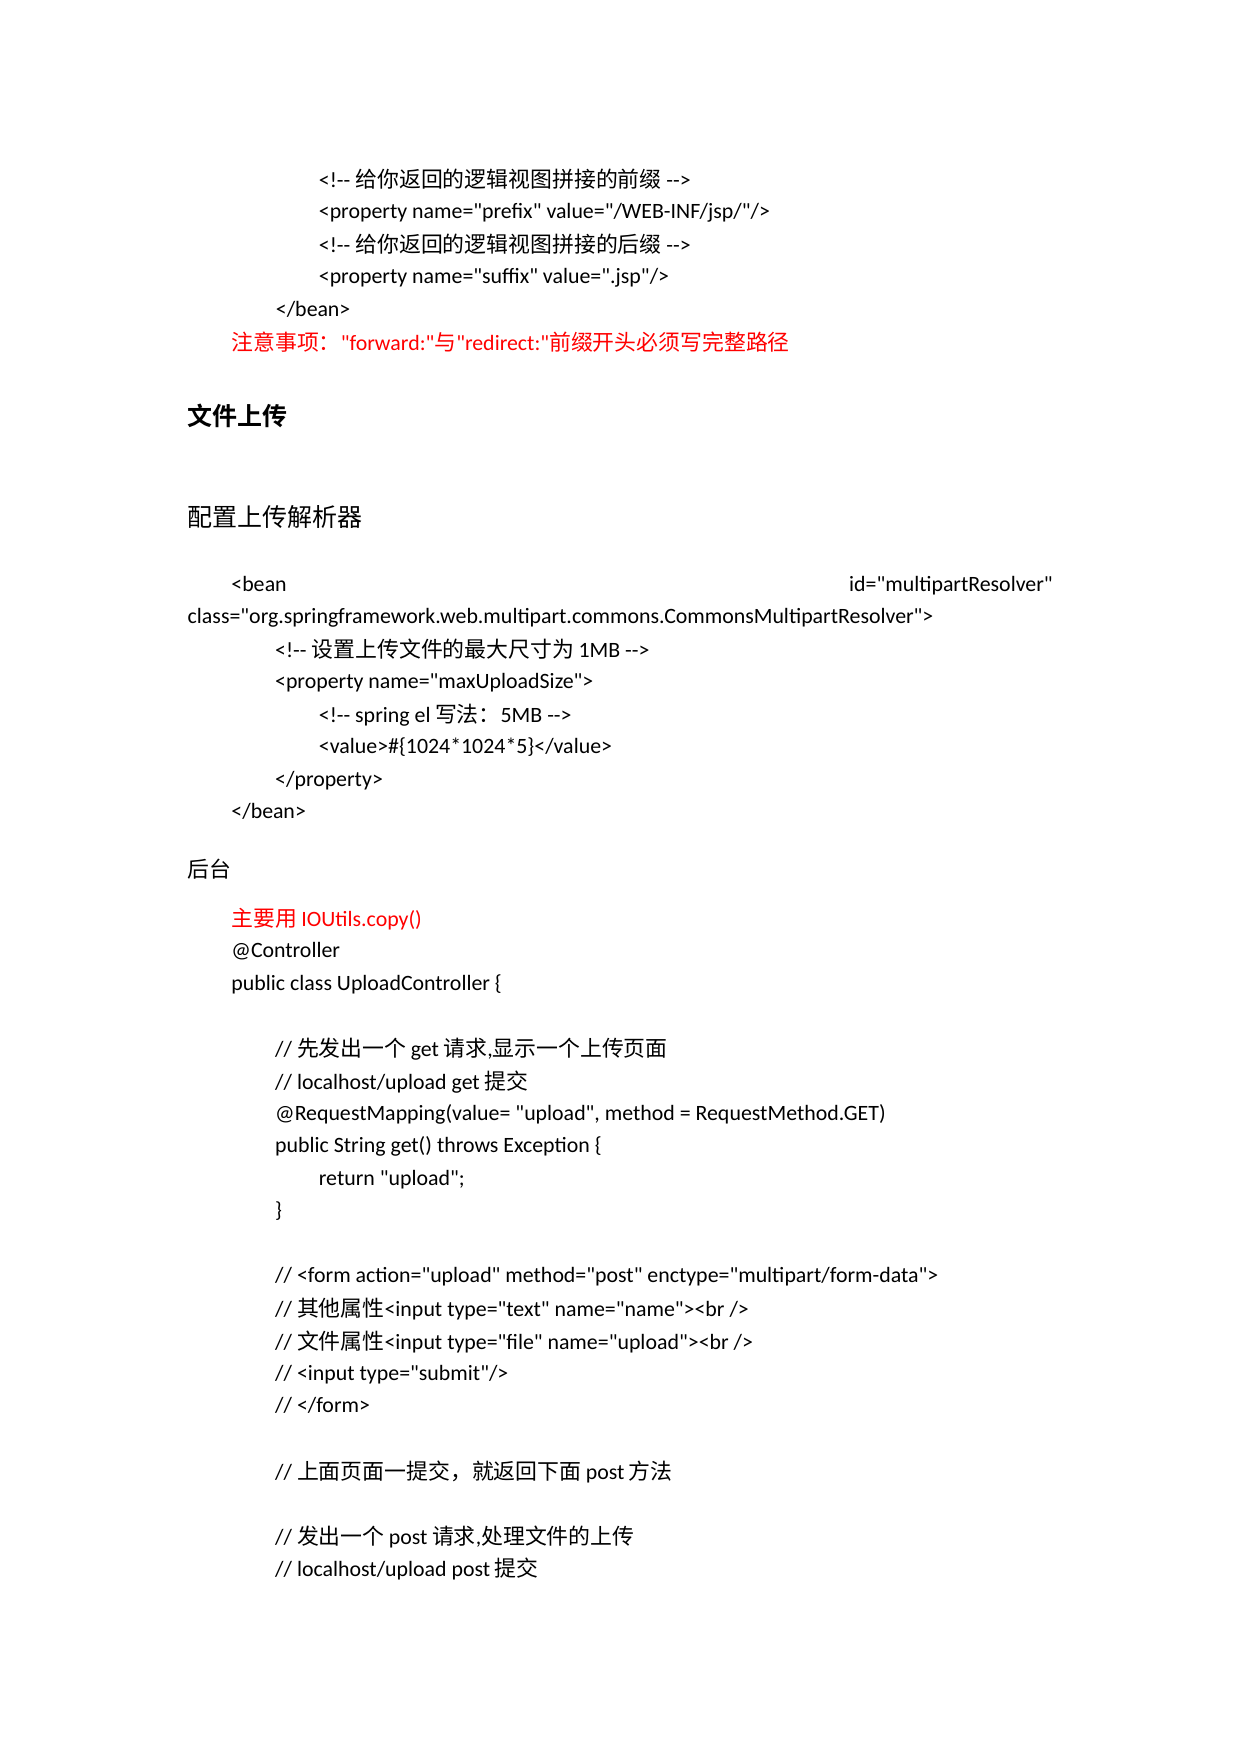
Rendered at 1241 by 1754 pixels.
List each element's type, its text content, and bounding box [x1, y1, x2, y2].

text // localhost/upload post提交 [187, 1551, 1053, 1583]
text </property> [187, 762, 1053, 794]
text // </form> [187, 1388, 1053, 1421]
text @RequestMapping(value= "upload", method = RequestMethod.GET) [187, 1096, 1053, 1128]
text // <input type="submit"/> [187, 1356, 1053, 1388]
text <value>#{1024*1024*5}</value> [187, 729, 1053, 762]
text } [187, 1193, 1053, 1226]
text return "upload"; [187, 1161, 1053, 1193]
text </bean> [187, 794, 1053, 827]
text // localhost/upload get提交 [187, 1063, 1053, 1096]
text <property name="prefix" value="/WEB-INF/jsp/"/> [187, 194, 1053, 227]
text // 上面页面一提交，就返回下面post方法 [187, 1453, 1053, 1486]
text // 发出一个post请求,处理文件的上传 [187, 1518, 1053, 1551]
text <property name="maxUploadSize"> [187, 664, 1053, 697]
text <!-- 给你返回的逻辑视图拼接的后缀 --> [187, 227, 1053, 259]
text 注意事项："forward:"与"redirect:"前缀开头必须写完整路径 [187, 324, 1053, 357]
text 主要用IOUtils.copy() [187, 901, 1053, 933]
text <!-- spring el写法：5MB --> [187, 697, 1053, 729]
text </bean> [187, 292, 1053, 324]
text <property name="suffix" value=".jsp"/> [187, 259, 1053, 292]
text public String get() throws Exception { [187, 1128, 1053, 1161]
text // <form action="upload" method="post" enctype="multipart/form-data"> [187, 1258, 1053, 1291]
text // 先发出一个get请求,显示一个上传页面 [187, 1031, 1053, 1063]
text public class UploadController { [187, 966, 1053, 998]
text // 其他属性<input type="text" name="name"><br /> [187, 1291, 1053, 1323]
text <!-- 设置上传文件的最大尺寸为1MB --> [187, 632, 1053, 664]
text // 文件属性<input type="file" name="upload"><br /> [187, 1323, 1053, 1356]
subtitle 配置上传解析器 [187, 483, 1053, 548]
subtitle 文件上传 [187, 382, 1053, 447]
text <bean id="multipartResolver" class="org.springframework.web.multipart.commons.CommonsMultipartResolver"> [187, 567, 1053, 632]
text <!-- 给你返回的逻辑视图拼接的前缀 --> [187, 162, 1053, 194]
subtitle 后台 [187, 852, 1053, 884]
text @Controller [187, 933, 1053, 966]
